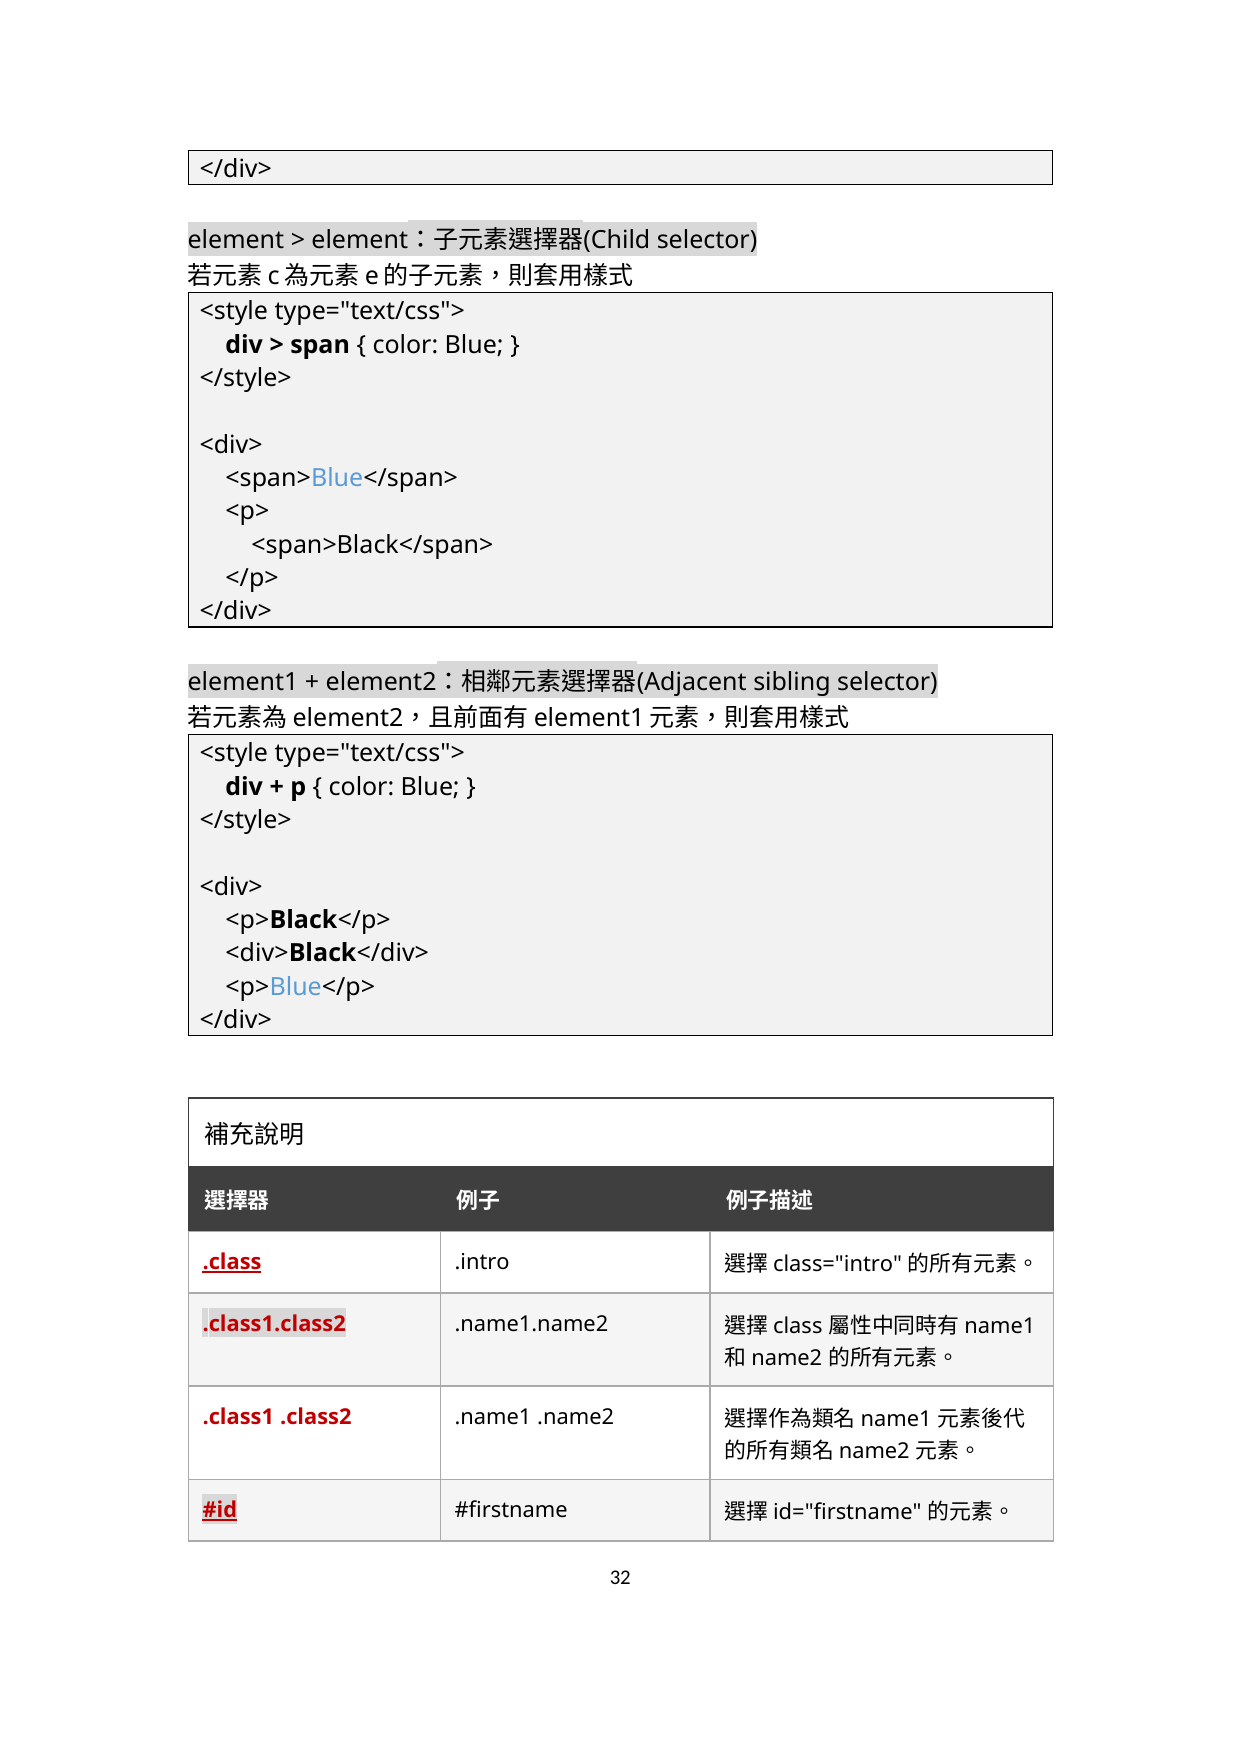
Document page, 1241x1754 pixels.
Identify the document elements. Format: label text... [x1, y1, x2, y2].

table_cell .name1 .name2 [441, 1387, 709, 1478]
table_cell .class1.class2 [189, 1294, 440, 1385]
text 若元素為element2，且前面有element1元素，則套用樣式 [187, 698, 1053, 734]
table_cell .name1.name2 [441, 1294, 709, 1385]
text element > element：子元素選擇器(Child selector) [187, 219, 1053, 256]
table_header 補充說明 [189, 1099, 1053, 1166]
table_cell 選擇 id="firstname" 的元素。 [711, 1480, 1053, 1540]
table_cell 選擇 class 屬性中同時有 name1 和 name2 的所有元素。 [711, 1294, 1053, 1385]
text element1 + element2：相鄰元素選擇器(Adjacent sibling selector) [637, 661, 1053, 698]
text 若元素c為元素e的子元素，則套用樣式 [187, 256, 1053, 292]
table_cell 選擇器 [189, 1168, 440, 1231]
table_cell .class [189, 1232, 440, 1292]
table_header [189, 151, 1052, 184]
text element1 + element2：相鄰元素選擇器(Adjacent sibling selector) [187, 661, 437, 698]
table_cell .class1 .class2 [189, 1387, 440, 1478]
table_cell #id [189, 1480, 440, 1540]
table_header <style type="text/css"> div > span { color: Blue; } </style> <div> <span>Blue</span> <p> <span>Black</span> </p> </div> [189, 293, 1052, 626]
table_cell 選擇 class="intro" 的所有元素。 [711, 1232, 1053, 1292]
table_cell 例子描述 [711, 1168, 1053, 1231]
table_cell 例子 [441, 1168, 709, 1231]
table_cell #firstname [441, 1480, 709, 1540]
table_cell .intro [441, 1232, 709, 1292]
table_cell 選擇作為類名 name1 元素後代的所有類名 name2 元素。 [711, 1387, 1053, 1478]
table_header <style type="text/css"> div + p { color: Blue; } </style> <div> <p>Black</p> <div>Black</div> <p>Blue</p> </div> [189, 735, 1052, 1035]
